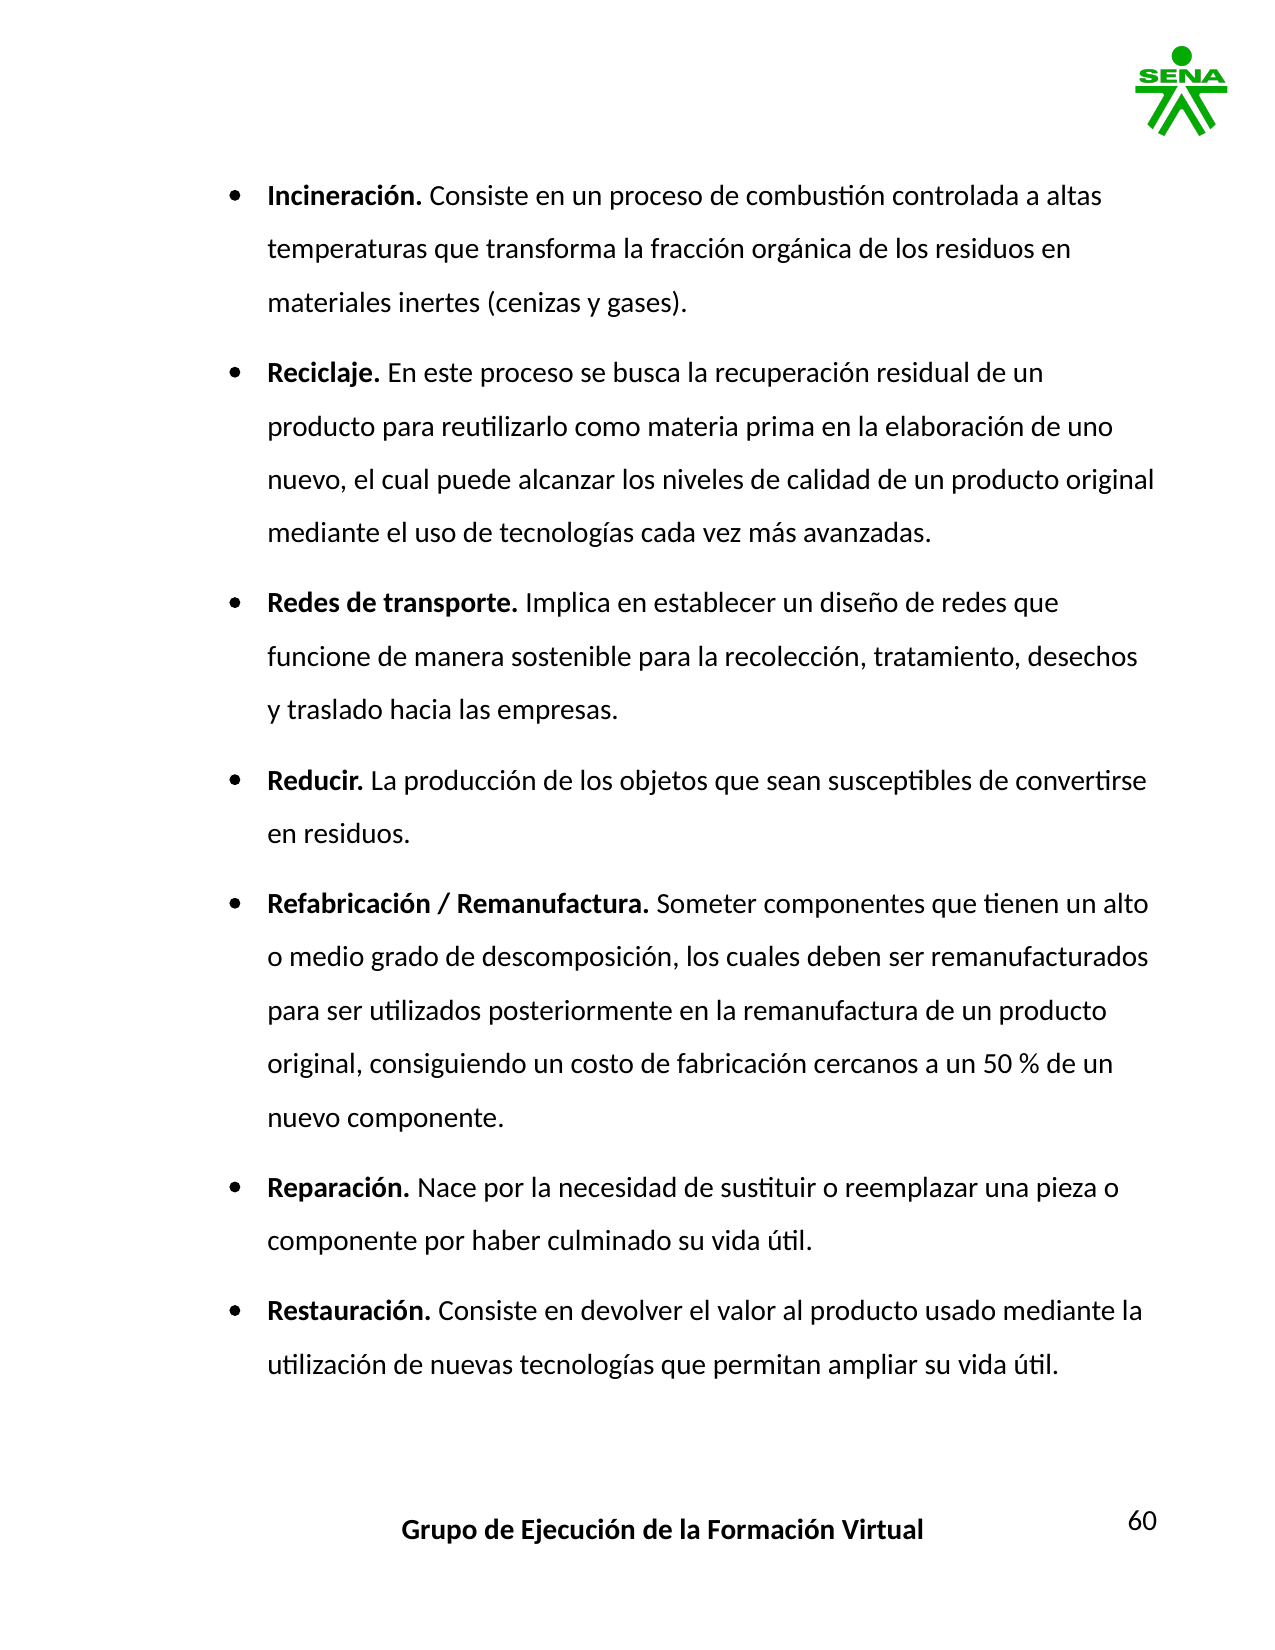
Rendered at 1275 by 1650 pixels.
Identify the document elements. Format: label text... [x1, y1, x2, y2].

list Restauración. Consiste en devolver el valor al producto usado mediante la utilización de nuevas tecnologías que permitan ampliar su vida útil. [230, 1292, 1157, 1382]
list Incineración. Consiste en un proceso de combustión controlada a altas temperaturas que transforma la fracción orgánica de los residuos en materiales inertes (cenizas y gases). [230, 177, 1157, 320]
picture [1135, 46, 1228, 136]
list Reciclaje. En este proceso se busca la recuperación residual de un producto para reutilizarlo como materia prima en la elaboración de uno nuevo, el cual puede alcanzar los niveles de calidad de un producto original mediante el uso de tecnologías cada vez más avanzadas. [230, 354, 1157, 550]
list Reparación. Nace por la necesidad de sustituir o reemplazar una pieza o componente por haber culminado su vida útil. [230, 1169, 1157, 1258]
list Reducir. La producción de los objetos que sean susceptibles de convertirse en residuos. [230, 762, 1157, 851]
list Redes de transporte. Implica en establecer un diseño de redes que funcione de manera sostenible para la recolección, tratamiento, desechos y traslado hacia las empresas. [230, 584, 1157, 727]
list Refabricación / Remanufactura. Someter componentes que tienen un alto o medio grado de descomposición, los cuales deben ser remanufacturados para ser utilizados posteriormente en la remanufactura de un producto original, consiguiendo un costo de fabricación cercanos a un 50 % de un nuevo componente. [230, 885, 1157, 1134]
